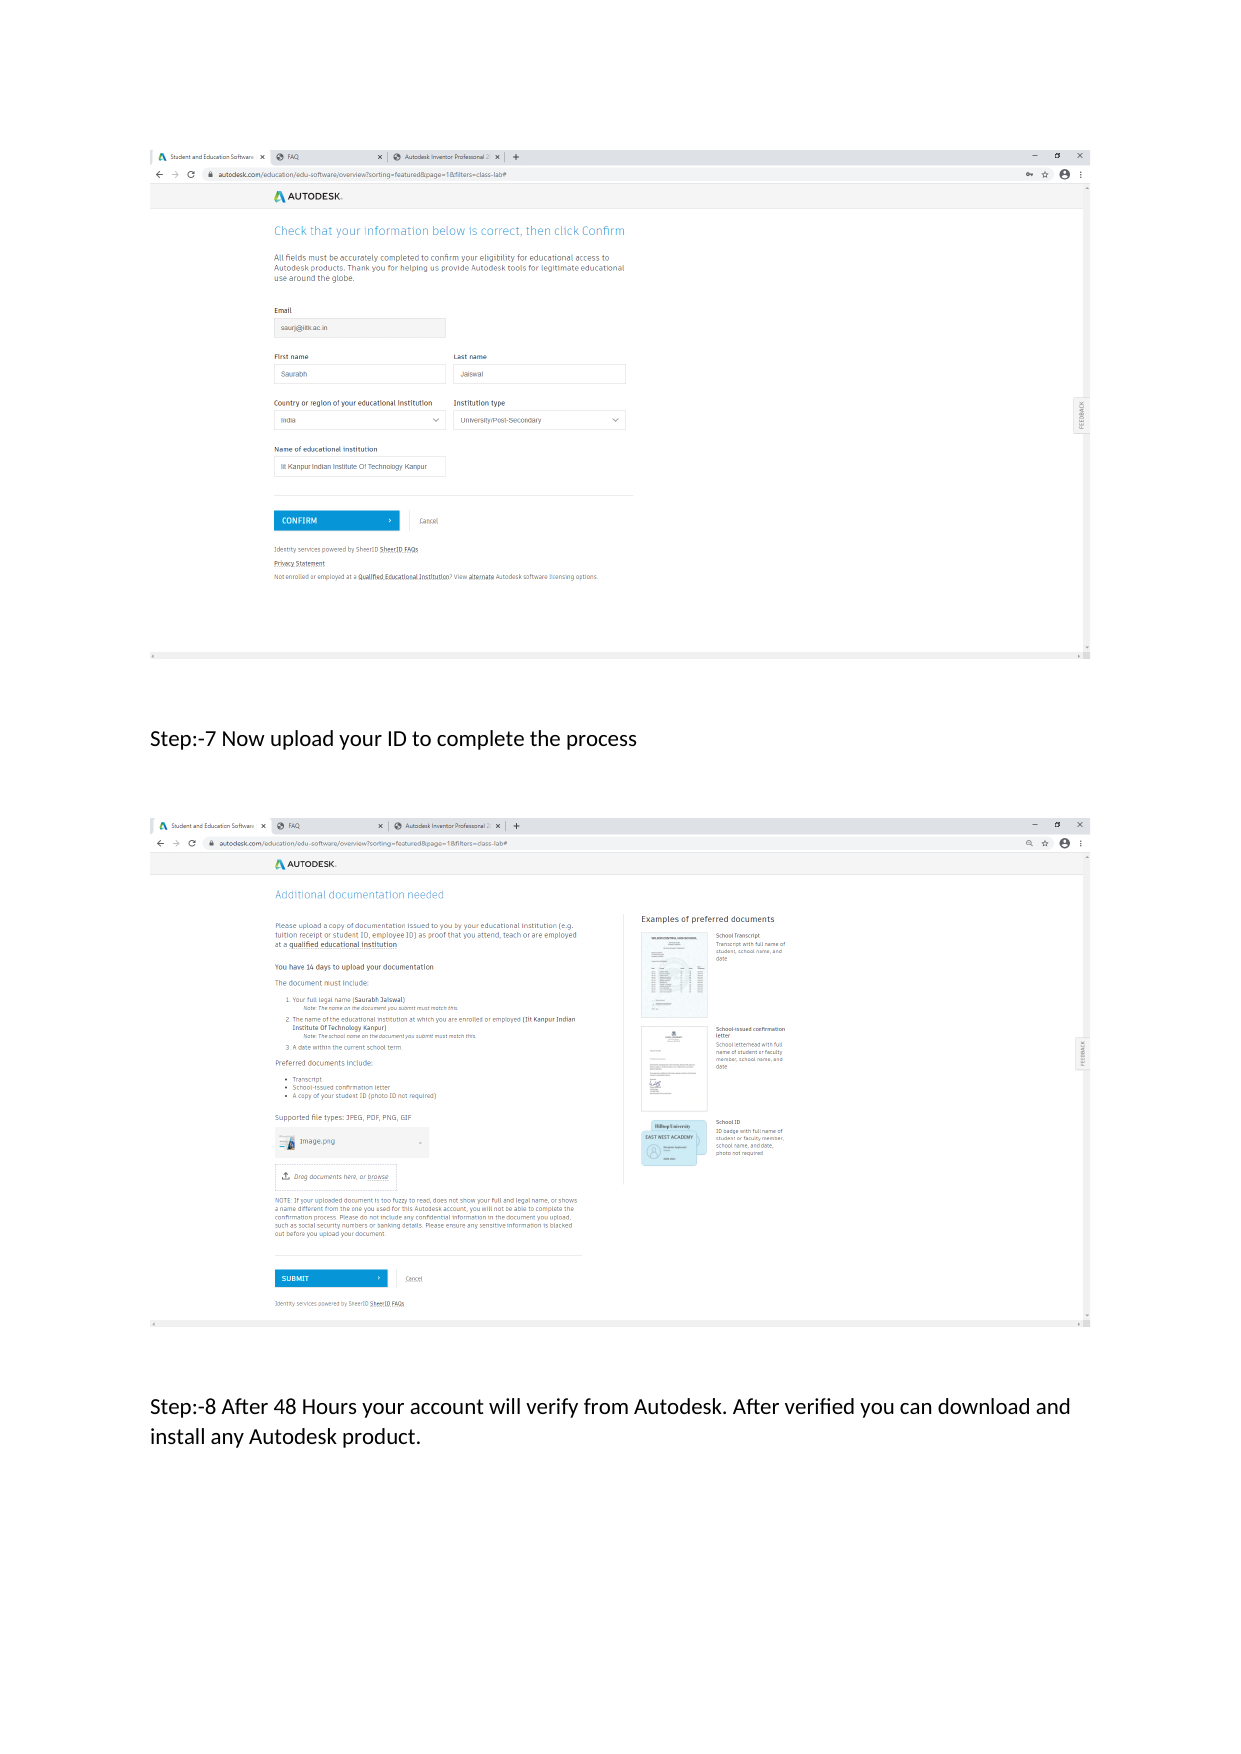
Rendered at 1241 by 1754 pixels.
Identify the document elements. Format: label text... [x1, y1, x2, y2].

picture [150, 150, 1091, 659]
text Step:-7 Now upload your ID to complete the process [150, 724, 1090, 752]
picture [150, 818, 1091, 1327]
text Step:-8 After 48 Hours your account will verify from Autodesk. After verified you can download and install any Autodesk product. [150, 1392, 1090, 1450]
